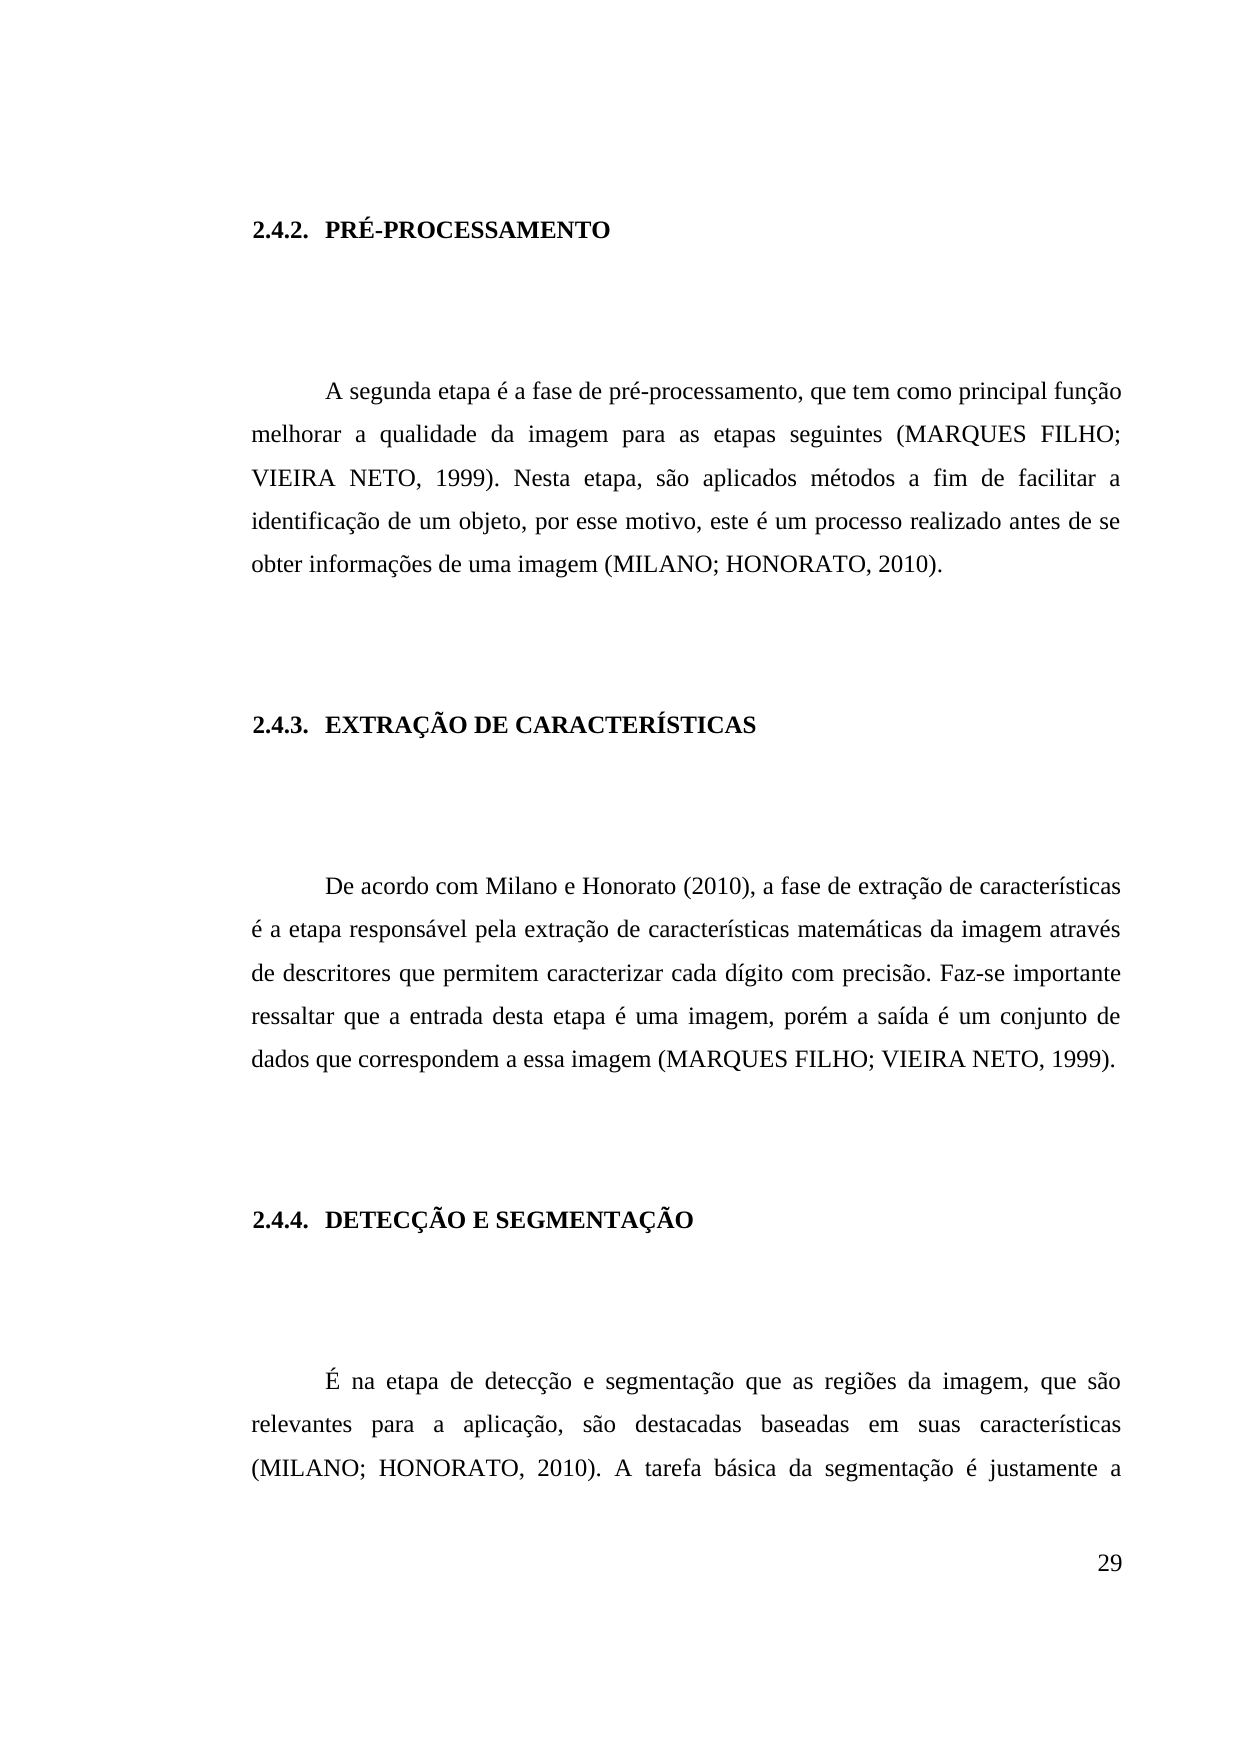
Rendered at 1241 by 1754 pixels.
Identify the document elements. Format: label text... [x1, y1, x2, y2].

subtitle EXTRAÇÃO DE CARACTERÍSTICAS [252, 710, 1122, 739]
text A segunda etapa é a fase de pré-processamento, que tem como principal função melhorar a qualidade da imagem para as etapas seguintes (MARQUES FILHO; VIEIRA NETO, 1999). Nesta etapa, são aplicados métodos a fim de facilitar a identificação de um objeto, por esse motivo, este é um processo realizado antes de se obter informações de uma imagem (MILANO; HONORATO, 2010). [251, 376, 1122, 578]
text De acordo com Milano e Honorato (2010), a fase de extração de características é a etapa responsável pela extração de características matemáticas da imagem através de descritores que permitem caracterizar cada dígito com precisão. Faz-se importante ressaltar que a entrada desta etapa é uma imagem, porém a saída é um conjunto de dados que correspondem a essa imagem (MARQUES FILHO; VIEIRA NETO, 1999). [251, 871, 1122, 1073]
subtitle PRÉ-PROCESSAMENTO [252, 215, 1122, 244]
subtitle DETECÇÃO E SEGMENTAÇÃO [252, 1205, 1122, 1234]
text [251, 1366, 1122, 1481]
